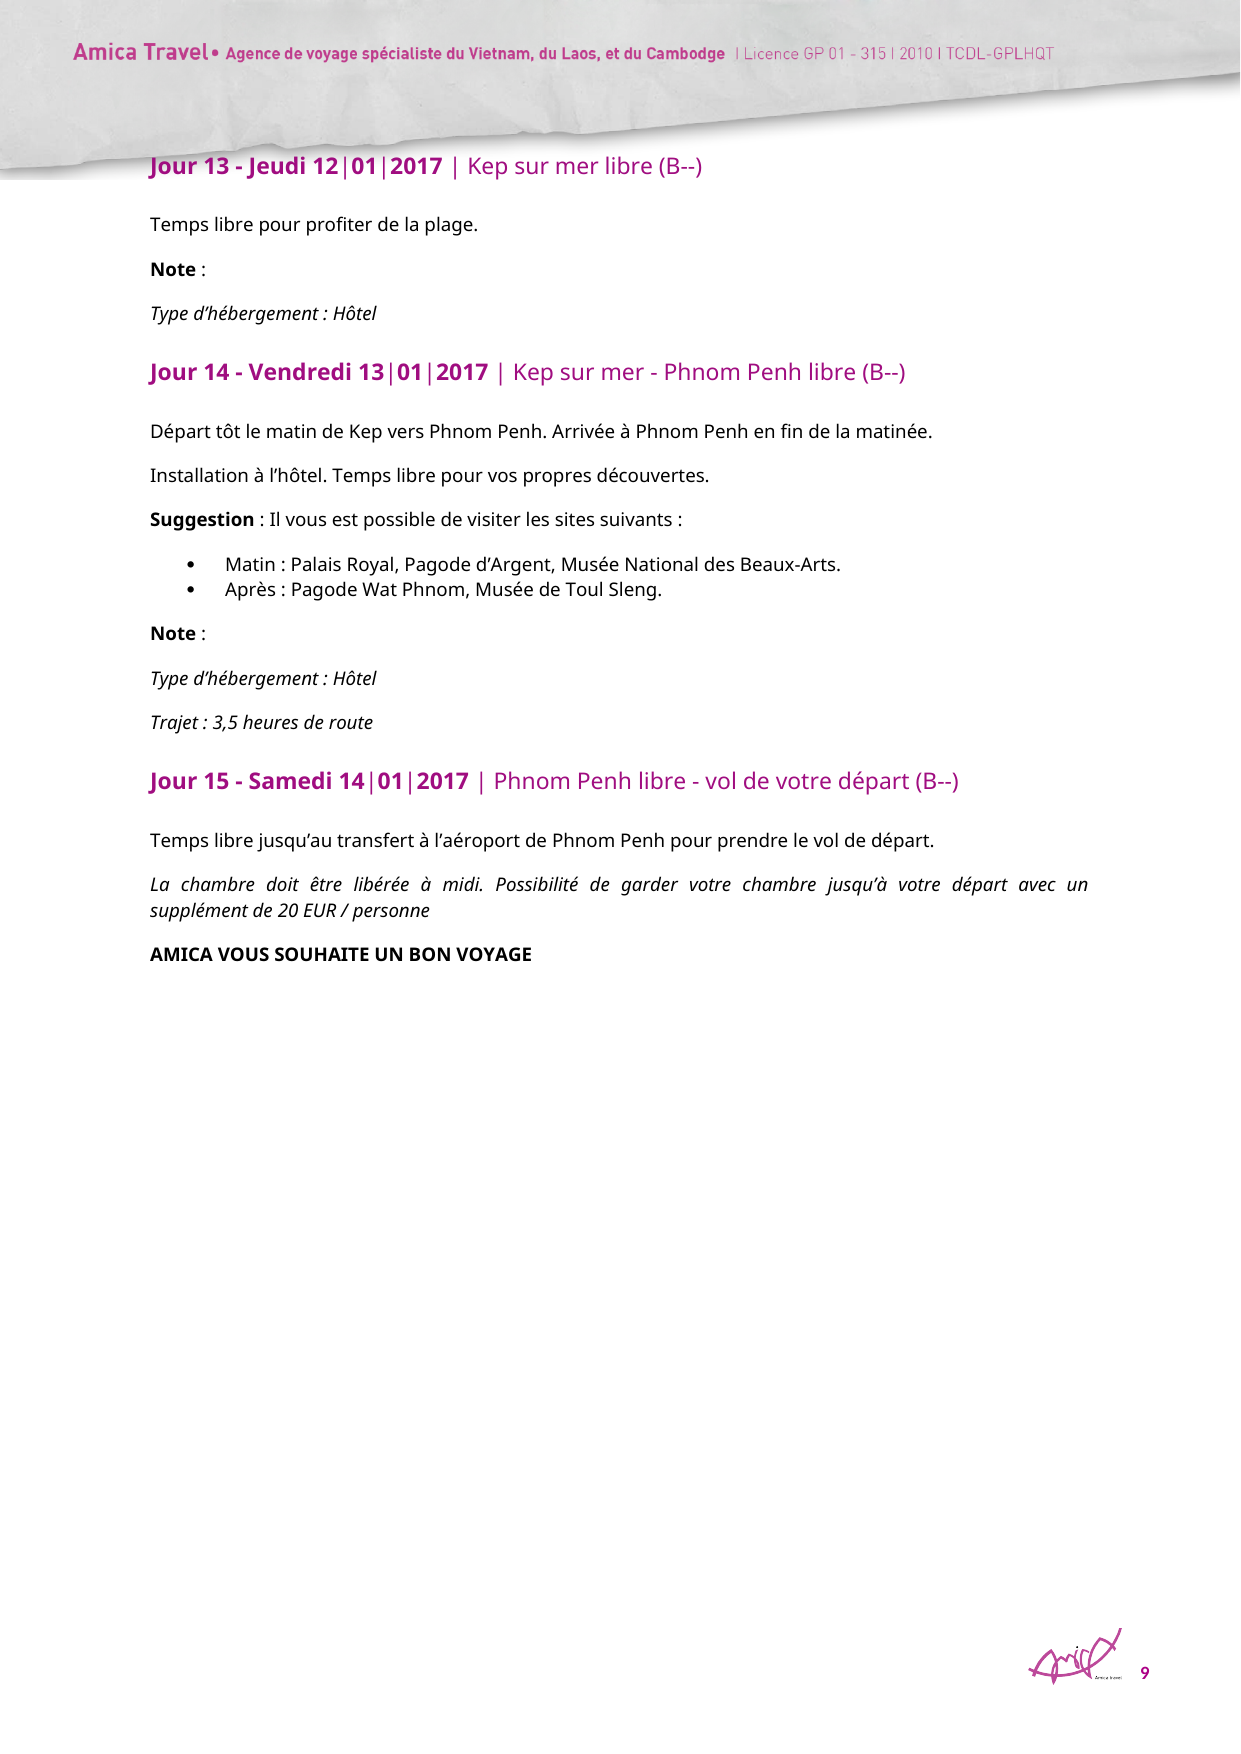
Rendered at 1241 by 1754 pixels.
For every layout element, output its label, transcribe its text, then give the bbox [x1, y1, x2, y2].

text La chambre doit être libérée à midi. Possibilité de garder votre chambre jusqu’à votre départ avec un supplément de 20 EUR / personne [150, 871, 1090, 922]
text Note : [150, 256, 1090, 282]
text Temps libre pour profiter de la plage. [150, 212, 1090, 237]
list Matin : Palais Royal, Pagode d’Argent, Musée National des Beaux-Arts. [187, 551, 1090, 576]
text Jour 15 - Samedi 14|01|2017 | Phnom Penh libre - vol de votre départ (B--) [150, 765, 1090, 797]
text AMICA VOUS SOUHAITE UN BON VOYAGE [150, 941, 1090, 967]
text Note : [150, 621, 1090, 646]
text Départ tôt le matin de Kep vers Phnom Penh. Arrivée à Phnom Penh en fin de la matinée. [150, 418, 1090, 444]
text Temps libre jusqu’au transfert à l’aéroport de Phnom Penh pour prendre le vol de départ. [150, 827, 1090, 853]
text Type d’hébergement : Hôtel [150, 300, 1090, 326]
list Après : Pagode Wat Phnom, Musée de Toul Sleng. [187, 576, 1090, 602]
picture [0, 0, 1241, 180]
text Type d’hébergement : Hôtel [150, 665, 1090, 691]
picture [1028, 1628, 1122, 1685]
text Suggestion : Il vous est possible de visiter les sites suivants : [150, 507, 1090, 532]
text Jour 13 - Jeudi 12|01|2017 | Kep sur mer libre (B--) [150, 150, 1090, 181]
text Installation à l’hôtel. Temps libre pour vos propres découvertes. [150, 462, 1090, 488]
text Jour 14 - Vendredi 13|01|2017 | Kep sur mer - Phnom Penh libre (B--) [150, 356, 1090, 388]
text Trajet : 3,5 heures de route [150, 709, 1090, 735]
